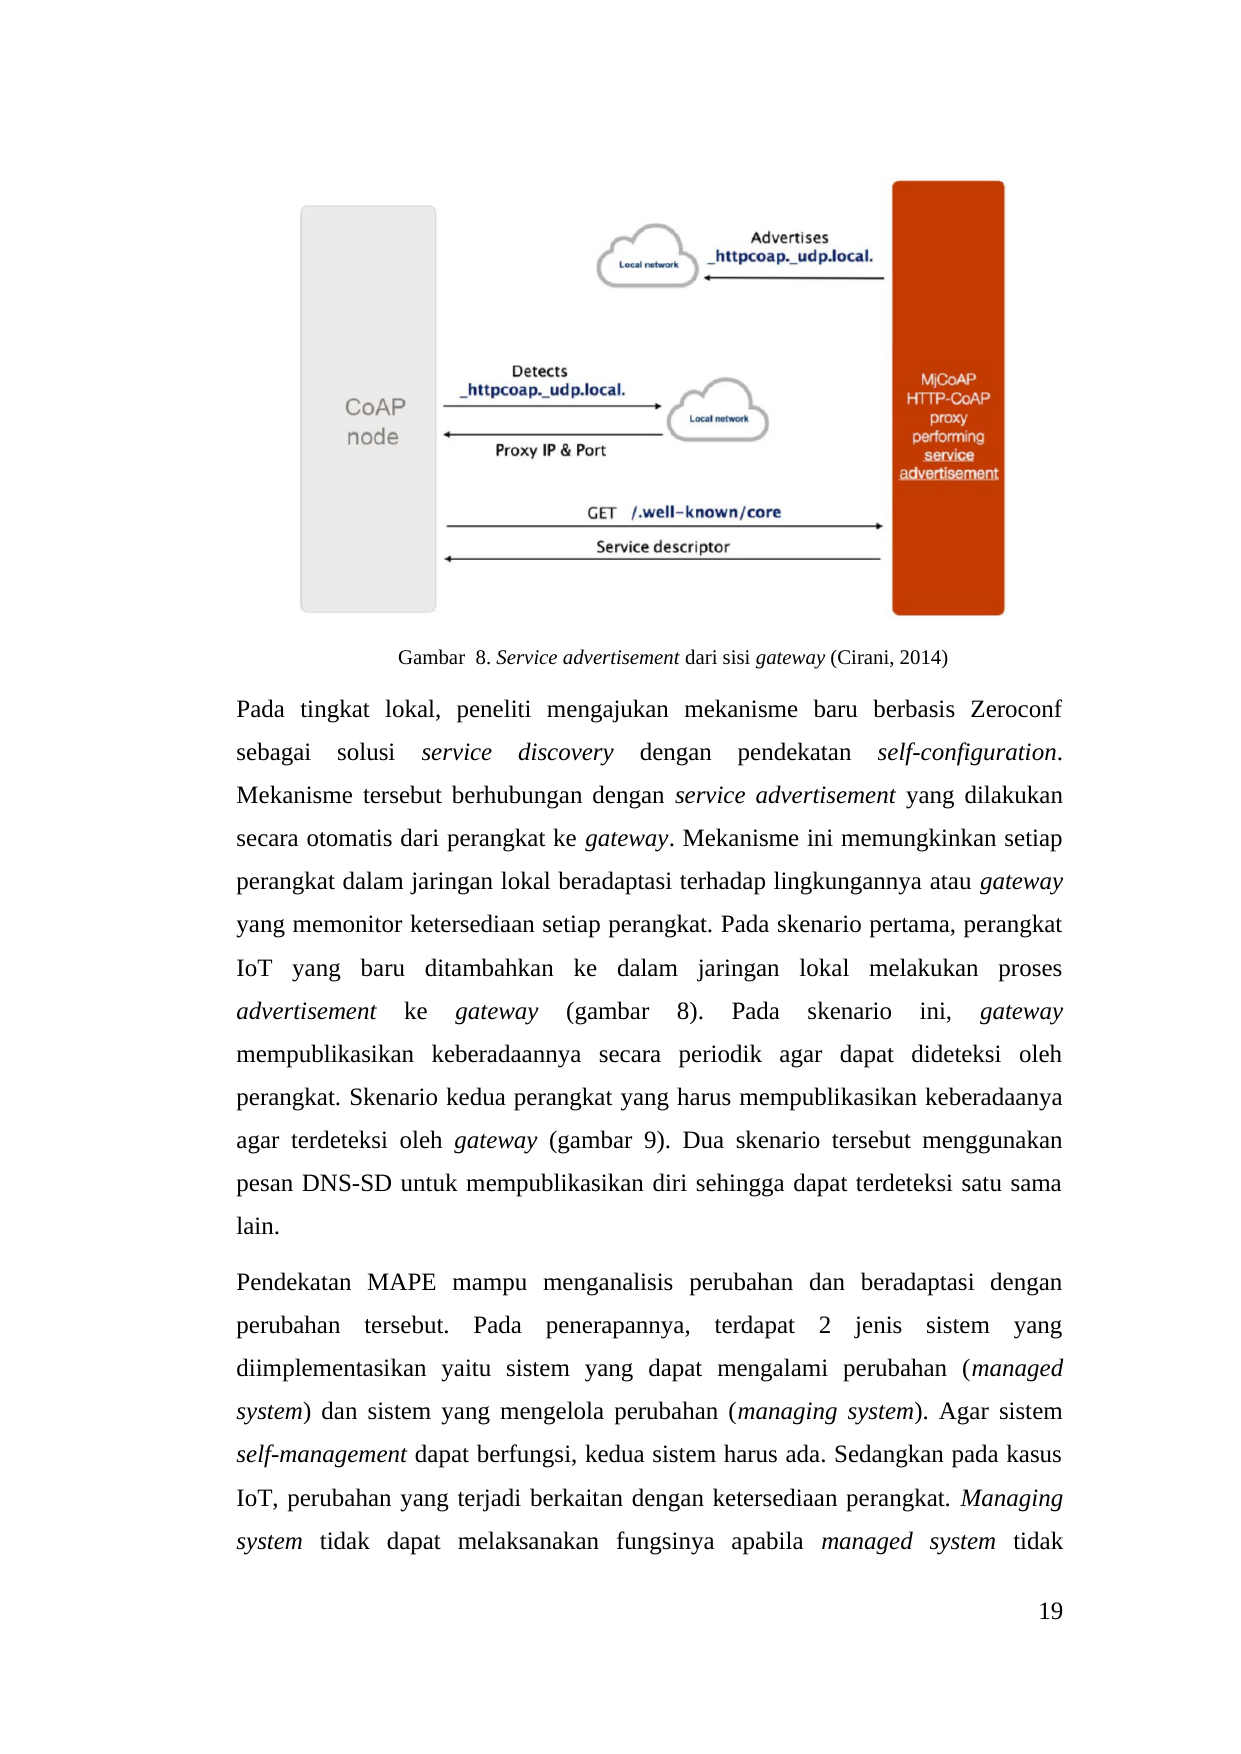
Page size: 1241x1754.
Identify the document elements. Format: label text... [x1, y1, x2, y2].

picture [289, 177, 1010, 619]
text Pada tingkat lokal, peneliti mengajukan mekanisme baru berbasis Zeroconf sebagai solusi service discovery dengan pendekatan self-configuration. Mekanisme tersebut berhubungan dengan service advertisement yang dilakukan secara otomatis dari perangkat ke gateway. Mekanisme ini memungkinkan setiap perangkat dalam jaringan lokal beradaptasi terhadap lingkungannya atau gateway yang memonitor ketersediaan setiap perangkat. Pada skenario pertama, perangkat IoT yang baru ditambahkan ke dalam jaringan lokal melakukan proses advertisement ke gateway (gambar 8). Pada skenario ini, gateway mempublikasikan keberadaannya secara periodik agar dapat dideteksi oleh perangkat. Skenario kedua perangkat yang harus mempublikasikan keberadaanya agar terdeteksi oleh gateway (gambar 9). Dua skenario tersebut menggunakan pesan DNS-SD untuk mempublikasikan diri sehingga dapat terdeteksi satu sama lain. [236, 694, 1063, 1240]
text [236, 1267, 1063, 1554]
